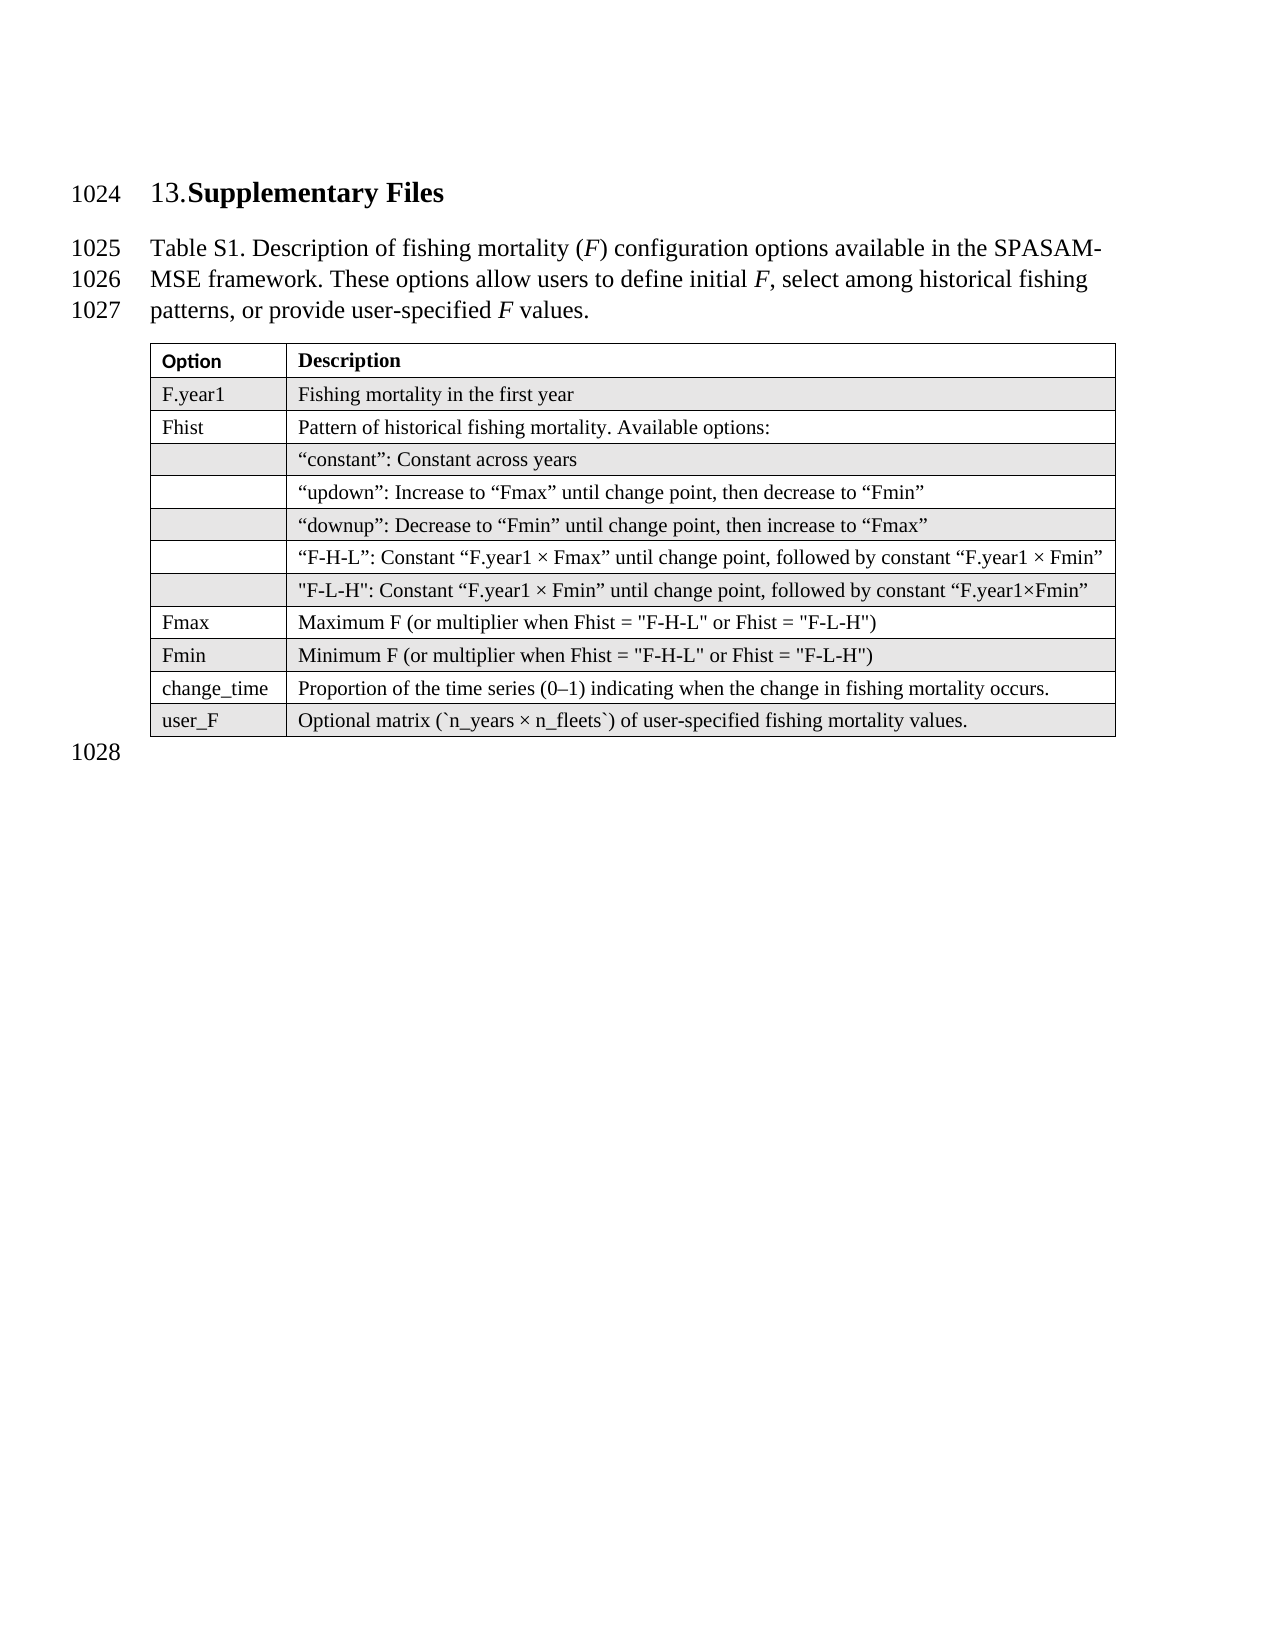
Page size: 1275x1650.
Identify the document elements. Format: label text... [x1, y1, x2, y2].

table_cell Minimum F (or multiplier when Fhist = "F-H-L" or Fhist = "F-L-H") [287, 639, 1115, 671]
table_cell Fhist [151, 411, 286, 442]
table_cell [151, 574, 286, 606]
table_cell “downup”: Decrease to “Fmin” until change point, then increase to “Fmax” [287, 509, 1115, 540]
table_cell [151, 541, 286, 573]
table_cell “F-H-L”: Constant “F.year1 × Fmax” until change point, followed by constant “F.year1 × Fmin” [287, 541, 1115, 573]
table_cell user_F [151, 704, 286, 736]
subtitle Supplementary Files [150, 175, 1125, 208]
table_cell Pattern of historical fishing mortality. Available options: [287, 411, 1115, 442]
table_cell "F-L-H": Constant “F.year1 × Fmin” until change point, followed by constant “F.year1×Fmin” [287, 574, 1115, 606]
table_header Option [151, 344, 286, 377]
table_cell “updown”: Increase to “Fmax” until change point, then decrease to “Fmin” [287, 476, 1115, 508]
table_cell Fmin [151, 639, 286, 671]
table_cell change_time [151, 672, 286, 703]
table_header Description [287, 344, 1115, 377]
table_cell Maximum F (or multiplier when Fhist = "F-H-L" or Fhist = "F-L-H") [287, 607, 1115, 638]
table_cell [151, 509, 286, 540]
table_cell Fmax [151, 607, 286, 638]
table_cell [151, 444, 286, 475]
text Table S1. Description of fishing mortality (F) configuration options available in the SPASAM-MSE framework. These options allow users to define initial F, select among historical fishing patterns, or provide user-specified F values. [150, 233, 1125, 324]
table_cell Optional matrix (`n_years × n_fleets`) of user-specified fishing mortality values. [287, 704, 1115, 736]
table_cell F.year1 [151, 378, 286, 410]
table_cell Proportion of the time series (0–1) indicating when the change in fishing mortality occurs. [287, 672, 1115, 703]
table_cell Fishing mortality in the first year [287, 378, 1115, 410]
table_cell “constant”: Constant across years [287, 444, 1115, 475]
table_cell [151, 476, 286, 508]
